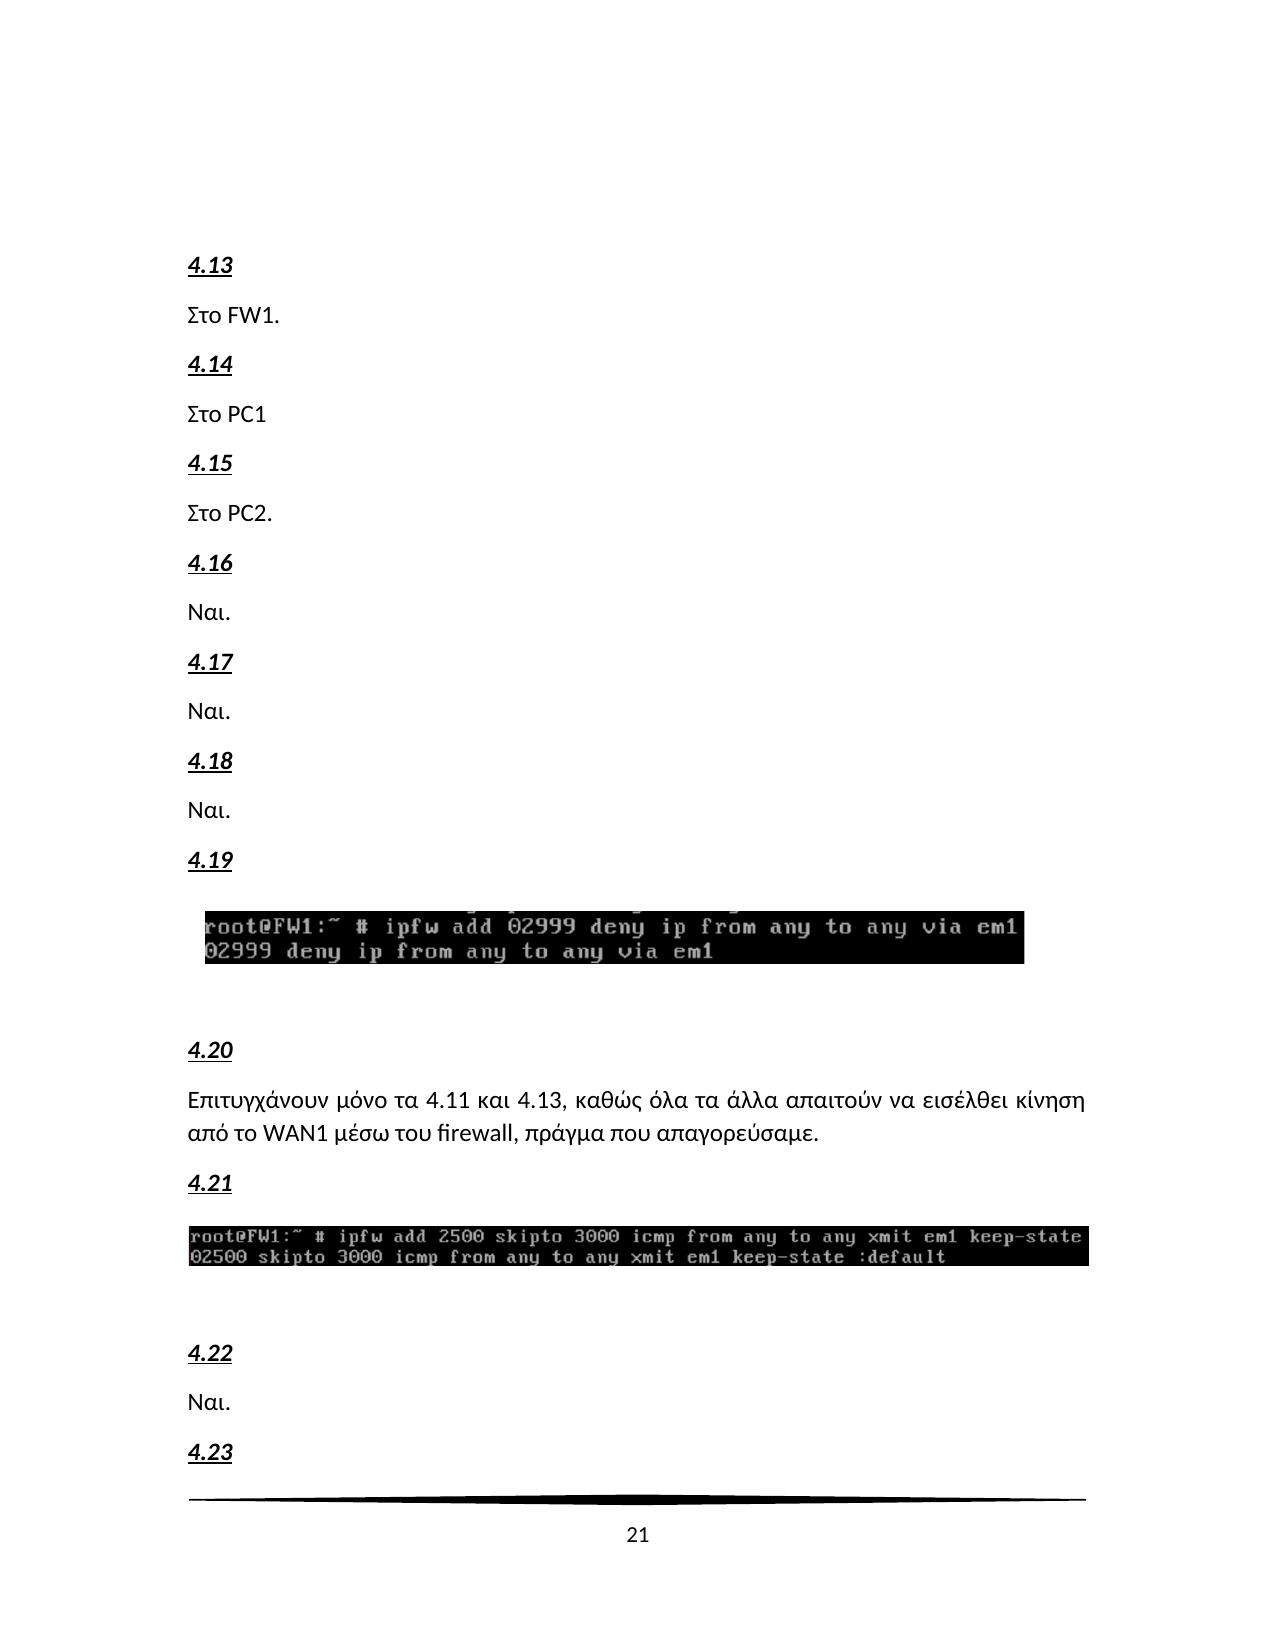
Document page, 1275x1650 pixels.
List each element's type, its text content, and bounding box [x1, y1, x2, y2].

text 4.22 [187, 1337, 1087, 1367]
text 4.13 [187, 249, 1087, 280]
text 4.21 [187, 1167, 1087, 1197]
text 4.17 [187, 646, 1087, 676]
text Στο PC2. [187, 497, 1087, 528]
text Ναι. [187, 596, 1087, 627]
text Στο PC1 [187, 398, 1087, 428]
text Ναι. [187, 794, 1087, 825]
text 4.16 [187, 547, 1087, 577]
picture [188, 1226, 1089, 1266]
text 4.20 [187, 1035, 1087, 1065]
text 4.23 [187, 1436, 1087, 1466]
text Επιτυγχάνουν μόνο τα 4.11 και 4.13, καθώς όλα τα άλλα απαιτούν να εισέλθει κίνηση από το WAN1 μέσω του firewall, πράγμα που απαγορεύσαμε. [187, 1084, 1087, 1148]
text 4.15 [187, 447, 1087, 478]
text 4.14 [187, 348, 1087, 379]
text 4.18 [187, 745, 1087, 776]
picture [205, 911, 1025, 964]
text Ναι. [187, 695, 1087, 726]
text Στο FW1. [187, 299, 1087, 329]
text Ναι. [187, 1386, 1087, 1417]
text 4.19 [187, 844, 1087, 875]
